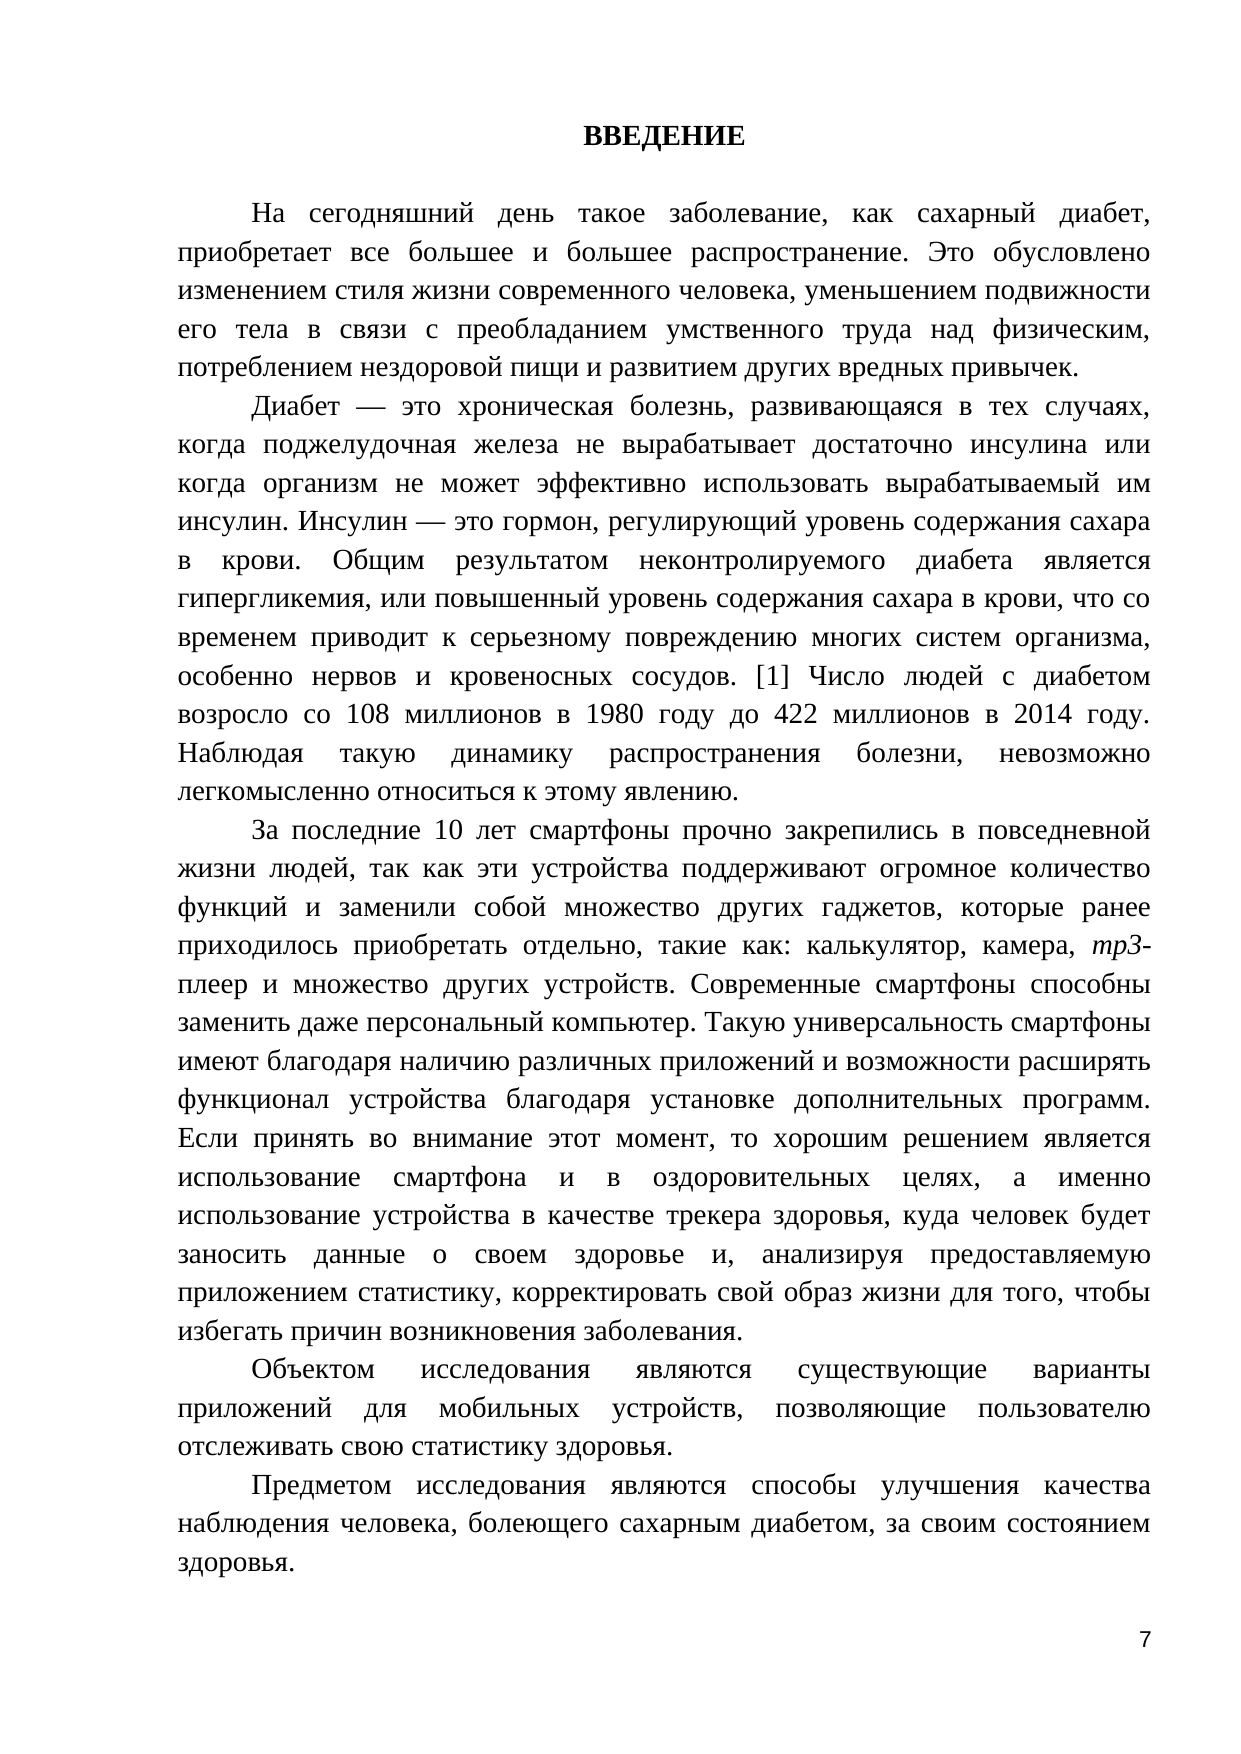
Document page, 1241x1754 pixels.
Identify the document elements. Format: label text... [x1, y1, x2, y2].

text Предметом исследования являются способы улучшения качества наблюдения человека, болеющего сахарным диабетом, за своим состоянием здоровья. [177, 1467, 1152, 1578]
text На сегодняшний день такое заболевание, как сахарный диабет, приобретает все большее и большее распространение. Это обусловлено изменением стиля жизни современного человека, уменьшением подвижности его тела в связи с преобладанием умственного труда над физическим, потреблением нездоровой пищи и развитием других вредных привычек. [177, 195, 1152, 383]
text Диабет — это хроническая болезнь, развивающаяся в тех случаях, когда поджелудочная железа не вырабатывает достаточно инсулина или когда организм не может эффективно использовать вырабатываемый им инсулин. Инсулин — это гормон, регулирующий уровень содержания сахара в крови. Общим результатом неконтролируемого диабета является гипергликемия, или повышенный уровень содержания сахара в крови, что со временем приводит к серьезному повреждению многих систем организма, особенно нервов и кровеносных сосудов. [1] Число людей с диабетом возросло со 108 миллионов в 1980 году до 422 миллионов в 2014 году. Наблюдая такую динамику распространения болезни, невозможно легкомысленно относиться к этому явлению. [177, 388, 1152, 807]
text За последние 10 лет смартфоны прочно закрепились в повседневной жизни людей, так как эти устройства поддерживают огромное количество функций и заменили собой множество других гаджетов, которые ранее приходилось приобретать отдельно, такие как: калькулятор, камера, mp3-плеер и множество других устройств. Современные смартфоны способны заменить даже персональный компьютер. Такую универсальность смартфоны имеют благодаря наличию различных приложений и возможности расширять функционал устройства благодаря установке дополнительных программ. Если принять во внимание этот момент, то хорошим решением является использование смартфона и в оздоровительных целях, а именно использование устройства в качестве трекера здоровья, куда человек будет заносить данные о своем здоровье и, анализируя предоставляемую приложением статистику, корректировать свой образ жизни для того, чтобы избегать причин возникновения заболевания. [177, 812, 1152, 1346]
text Объектом исследования являются существующие варианты приложений для мобильных устройств, позволяющие пользователю отслеживать свою статистику здоровья. [177, 1351, 1152, 1462]
subtitle ВВЕДЕНИЕ [177, 118, 1152, 152]
